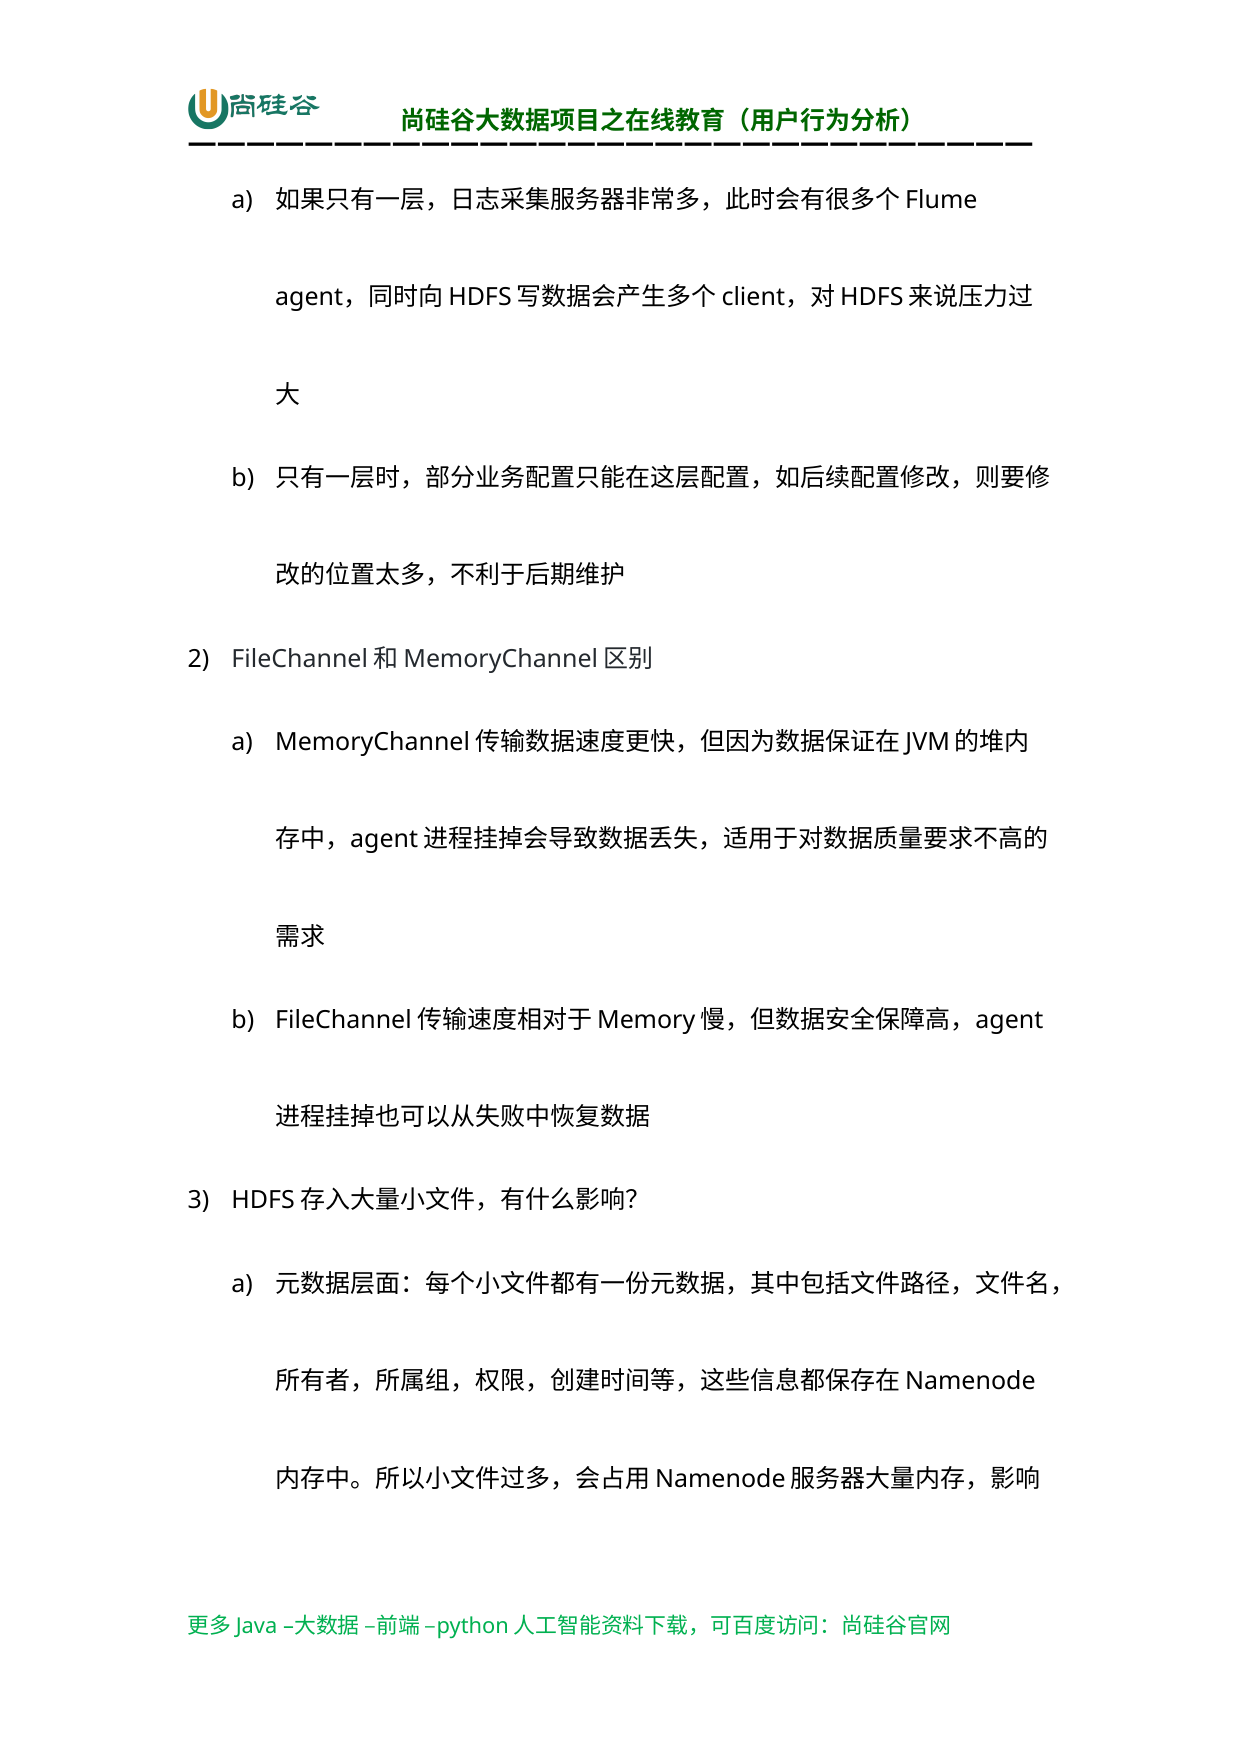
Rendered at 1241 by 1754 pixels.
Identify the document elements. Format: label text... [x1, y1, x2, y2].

list HDFS存入大量小文件，有什么影响？ [187, 1166, 1053, 1231]
list MemoryChannel传输数据速度更快，但因为数据保证在JVM的堆内存中，agent进程挂掉会导致数据丢失，适用于对数据质量要求不高的需求 [231, 707, 1053, 967]
list 只有一层时，部分业务配置只能在这层配置，如后续配置修改，则要修改的位置太多，不利于后期维护 [231, 443, 1053, 606]
list FileChannel传输速度相对于Memory慢，但数据安全保障高，agent进程挂掉也可以从失败中恢复数据 [231, 985, 1053, 1147]
list 如果只有一层，日志采集服务器非常多，此时会有很多个Flume agent，同时向HDFS写数据会产生多个client，对HDFS来说压力过大 [231, 165, 1053, 425]
list FileChannel和MemoryChannel区别 [187, 624, 1053, 689]
picture [187, 88, 321, 130]
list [231, 1249, 1053, 1509]
